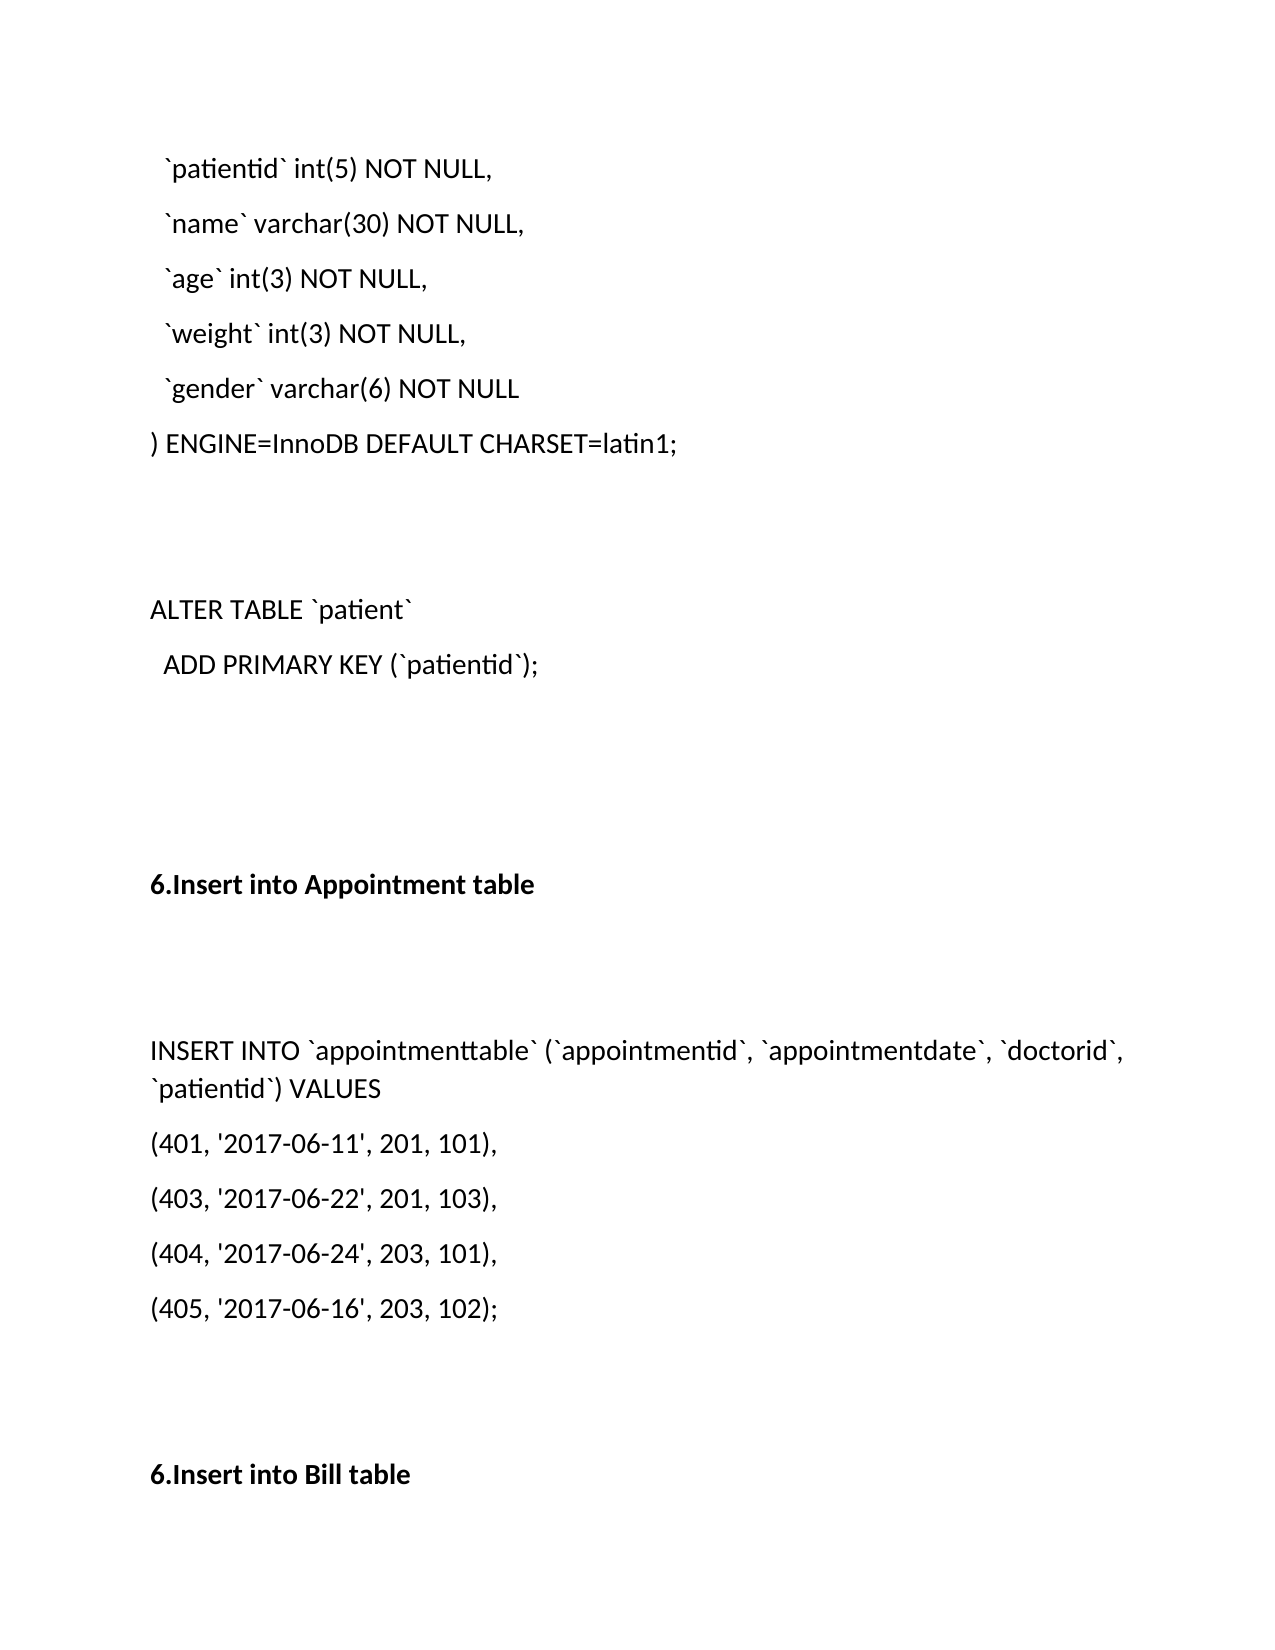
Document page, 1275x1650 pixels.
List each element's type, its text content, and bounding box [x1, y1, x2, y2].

text 6.Insert into Bill table [150, 1456, 1125, 1491]
text `weight` int(3) NOT NULL, [150, 315, 1125, 351]
text `patientid` int(5) NOT NULL, [150, 150, 1125, 186]
text `name` varchar(30) NOT NULL, [150, 205, 1125, 241]
text ) ENGINE=InnoDB DEFAULT CHARSET=latin1; [150, 426, 1125, 461]
text (403, '2017-06-22', 201, 103), [150, 1180, 1125, 1216]
text `age` int(3) NOT NULL, [150, 260, 1125, 296]
text `gender` varchar(6) NOT NULL [150, 370, 1125, 406]
text (405, '2017-06-16', 203, 102); [150, 1291, 1125, 1326]
text (404, '2017-06-24', 203, 101), [150, 1235, 1125, 1271]
text INSERT INTO `appointmenttable` (`appointmentid`, `appointmentdate`, `doctorid`, `patientid`) VALUES [150, 1032, 1125, 1106]
text ALTER TABLE `patient` [150, 591, 1125, 626]
text ADD PRIMARY KEY (`patientid`); [150, 646, 1125, 682]
text (401, '2017-06-11', 201, 101), [150, 1125, 1125, 1161]
text 6.Insert into Appointment table [150, 866, 1125, 902]
